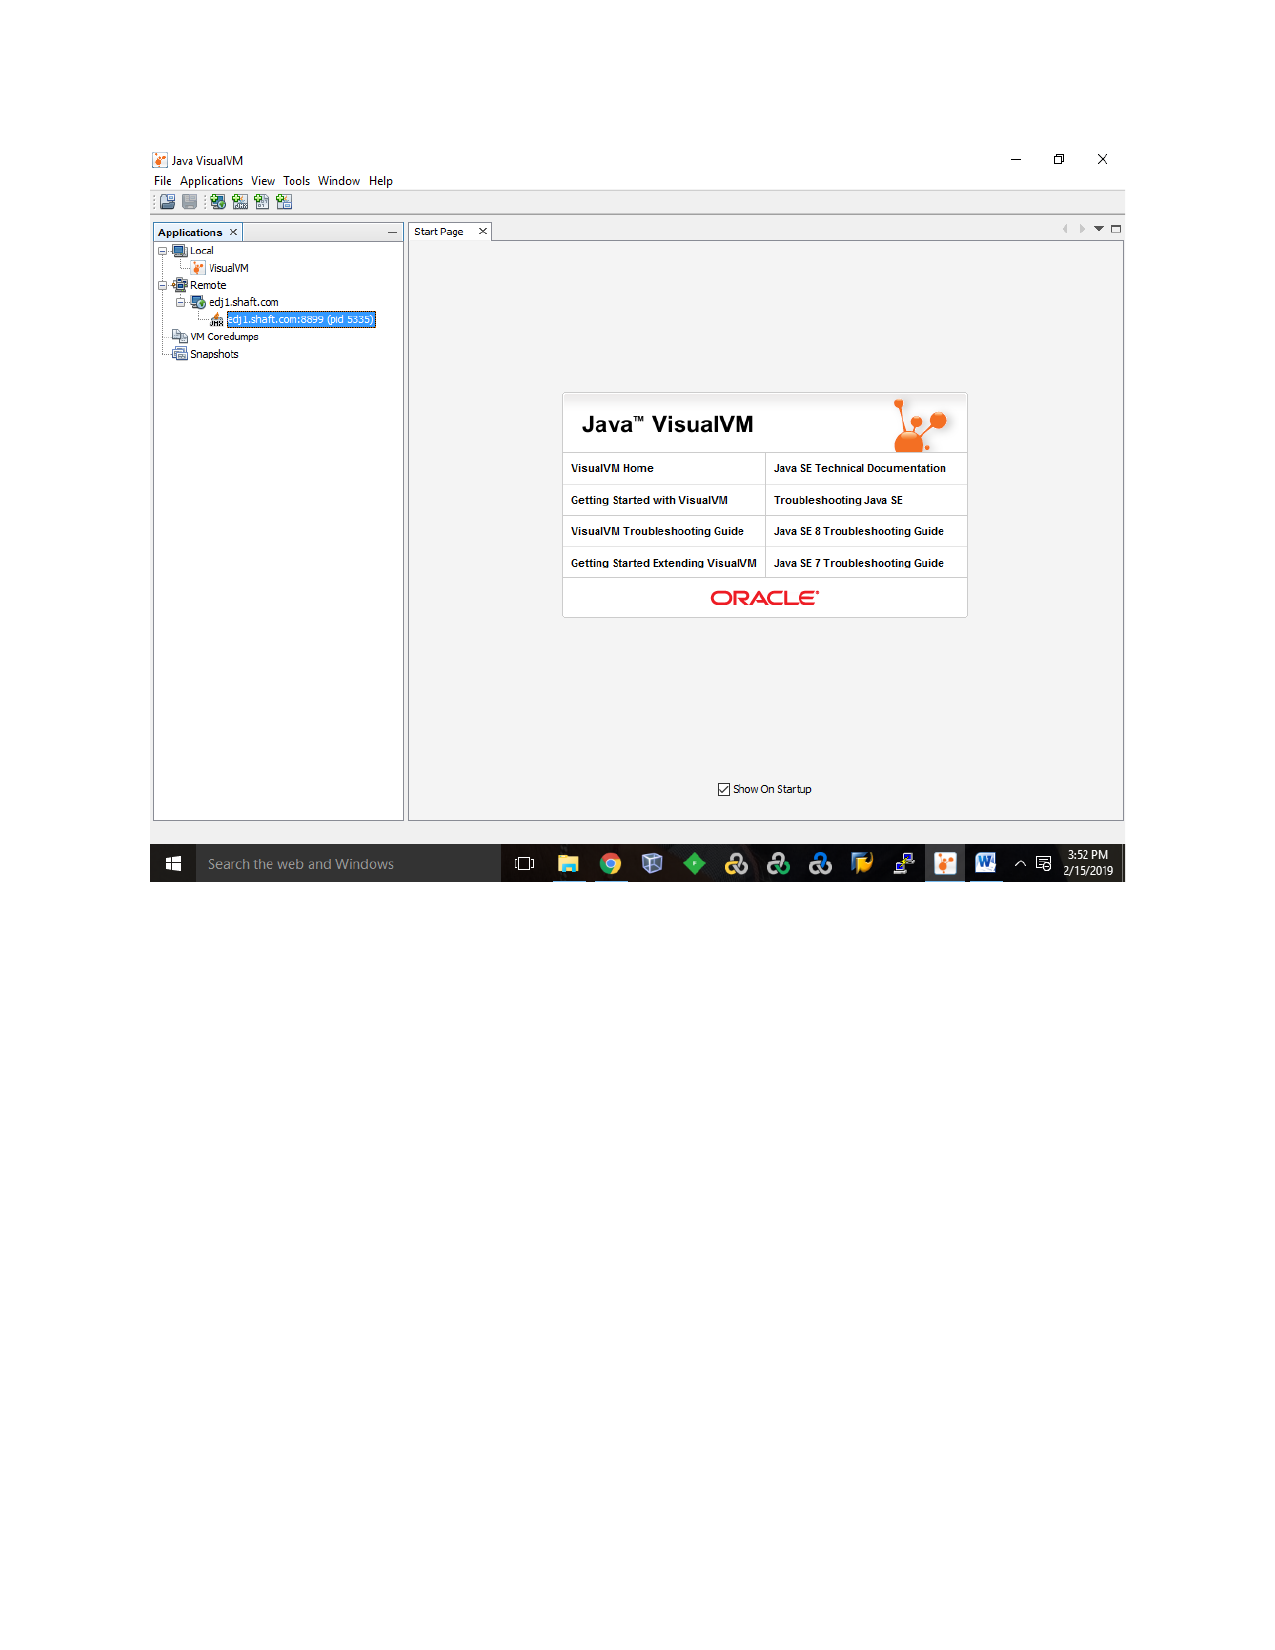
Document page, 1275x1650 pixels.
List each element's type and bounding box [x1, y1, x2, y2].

picture [150, 150, 1125, 882]
